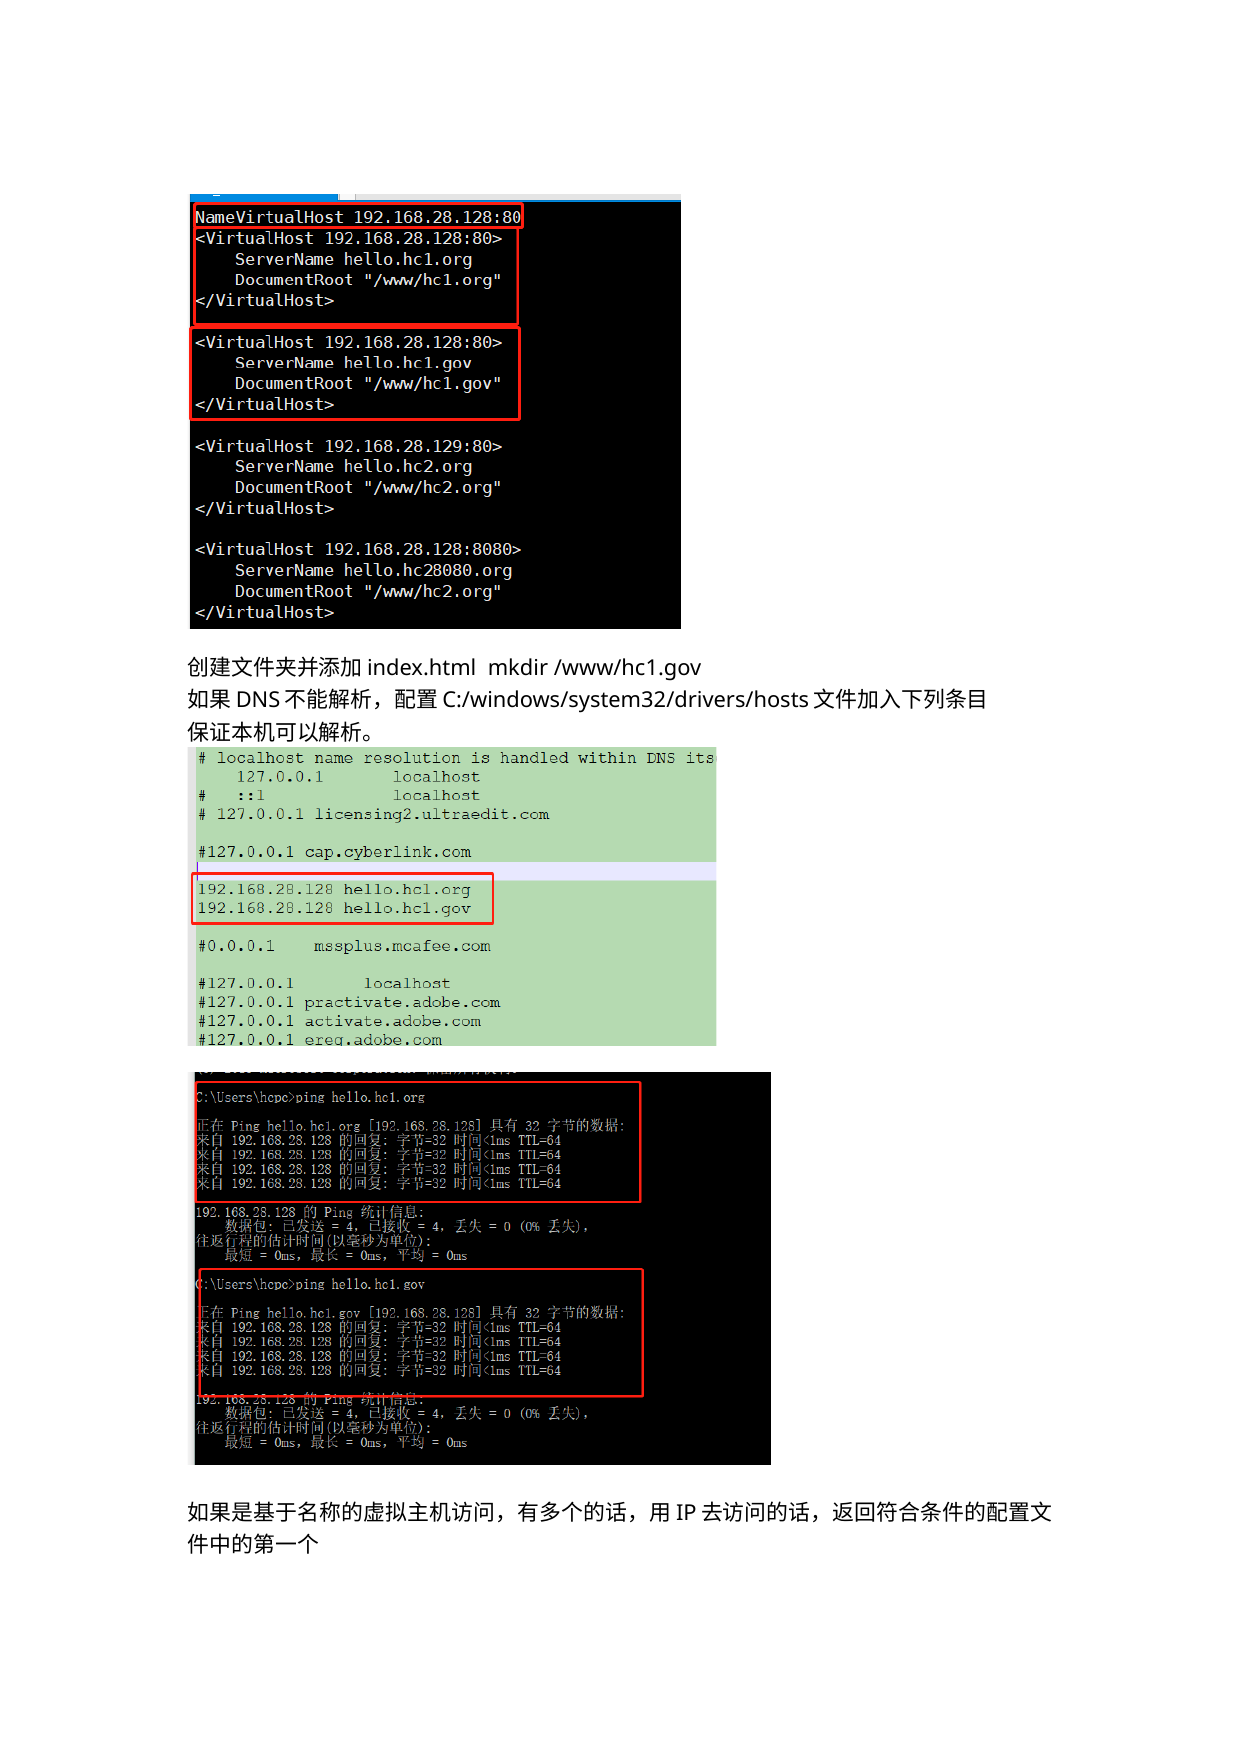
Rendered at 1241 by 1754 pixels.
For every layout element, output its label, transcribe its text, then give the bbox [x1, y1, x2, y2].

picture [187, 194, 681, 629]
text 如果DNS不能解析，配置C:/windows/system32/drivers/hosts文件加入下列条目 [187, 682, 1053, 714]
text 创建文件夹并添加index.html mkdir /www/hc1.gov [187, 649, 1053, 682]
picture [187, 1072, 771, 1465]
picture [187, 747, 717, 1046]
text 如果是基于名称的虚拟主机访问，有多个的话，用IP去访问的话，返回符合条件的配置文件中的第一个 [187, 1494, 1053, 1559]
text 保证本机可以解析。 [187, 714, 1053, 747]
